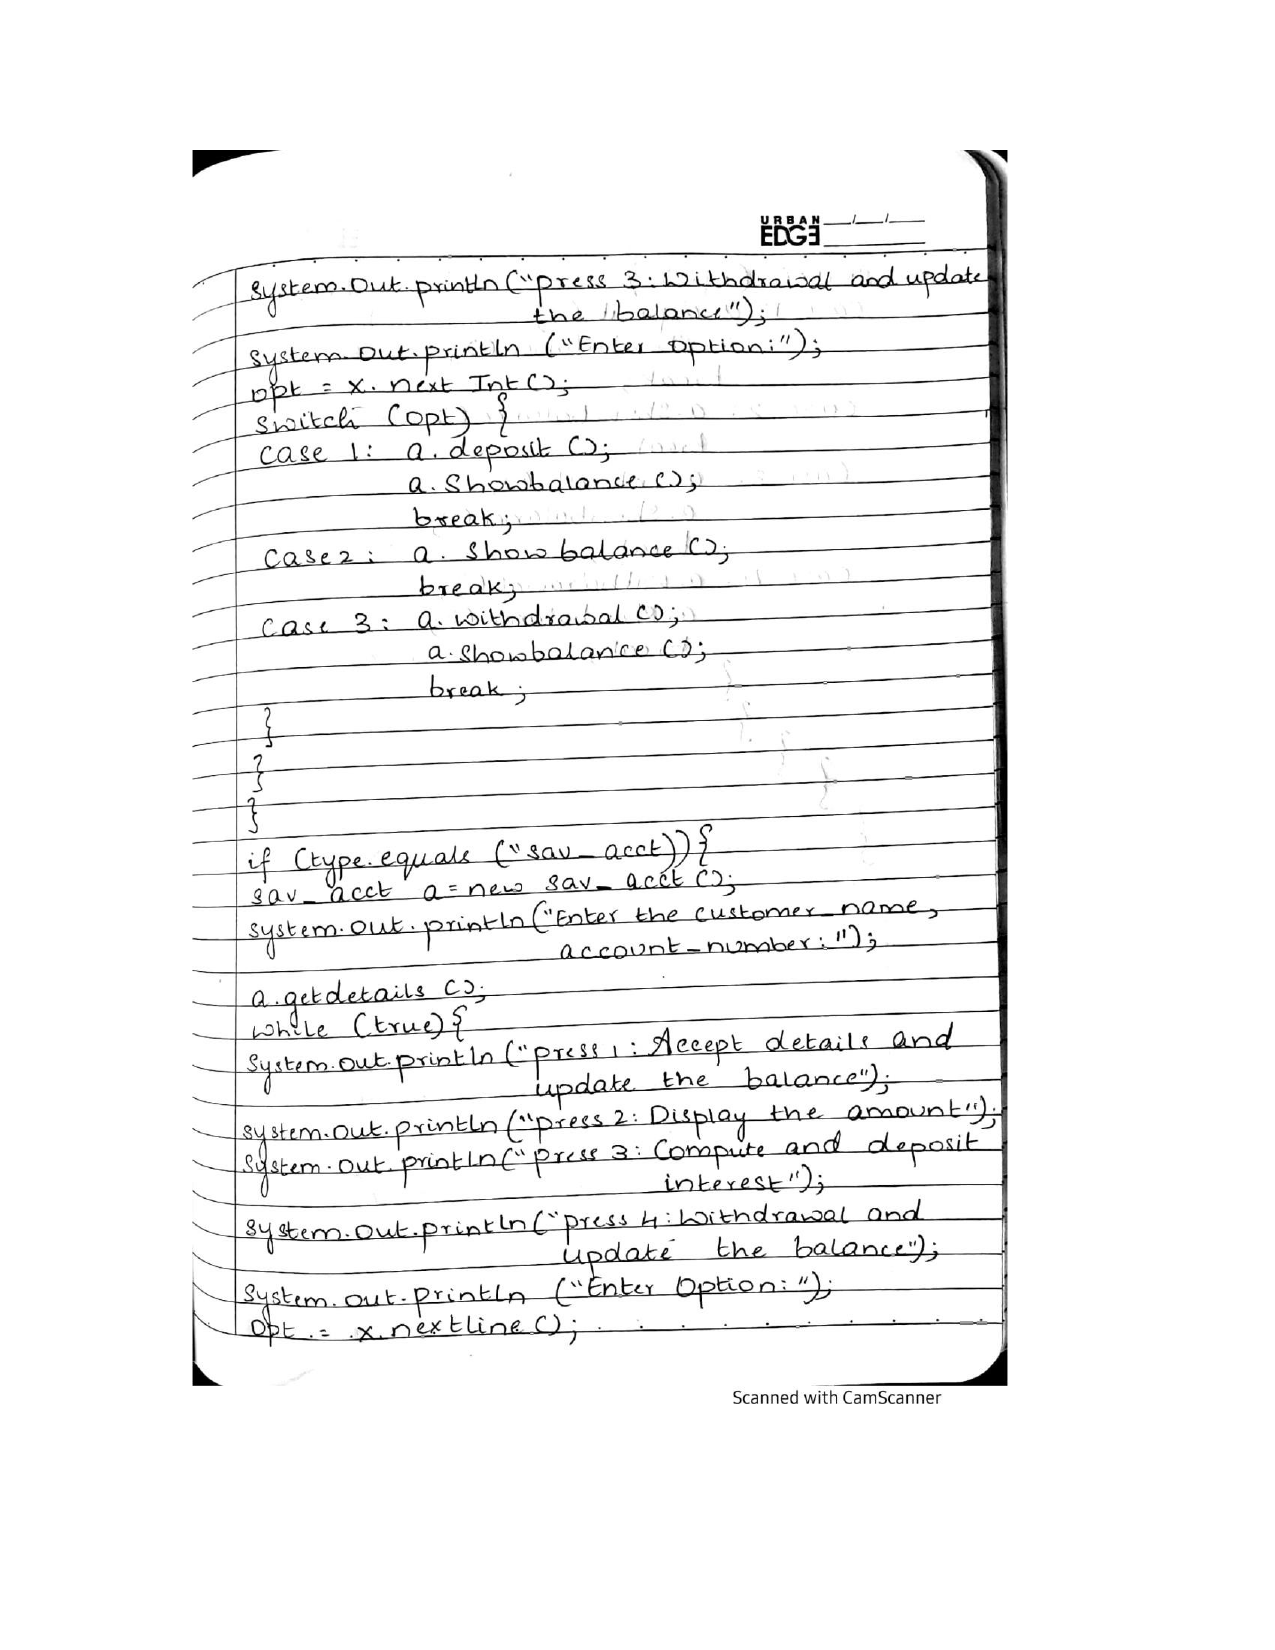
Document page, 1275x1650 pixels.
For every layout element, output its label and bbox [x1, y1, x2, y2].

picture [192, 150, 1009, 1404]
